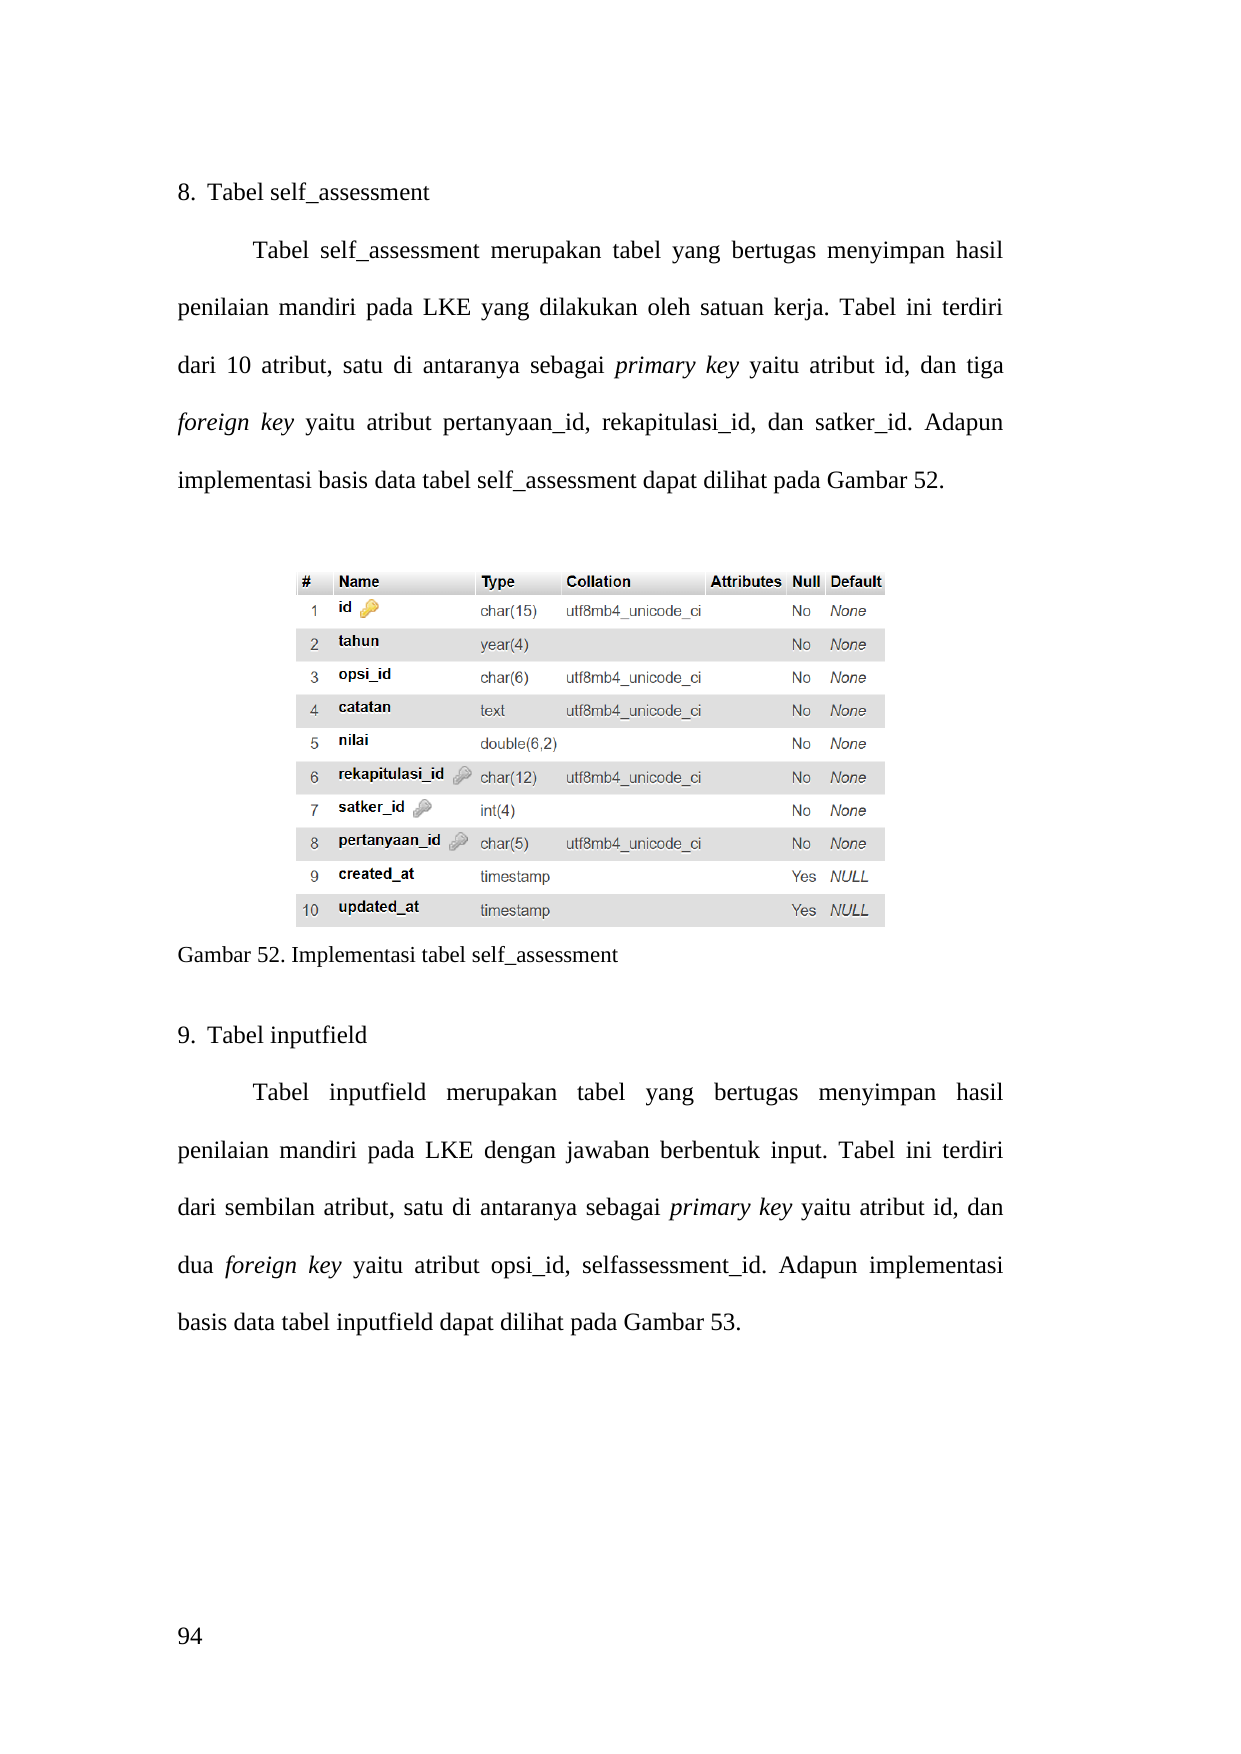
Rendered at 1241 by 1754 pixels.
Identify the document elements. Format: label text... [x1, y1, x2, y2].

text Tabel inputfield merupakan tabel yang bertugas menyimpan hasil penilaian mandiri pada LKE dengan jawaban berbentuk input. Tabel ini terdiri dari sembilan atribut, satu di antaranya sebagai primary key yaitu atribut id, dan dua foreign key yaitu atribut opsi_id, selfassessment_id. Adapun implementasi basis data tabel inputfield dapat dilihat pada Gambar 53. [177, 1077, 1004, 1336]
list Tabel inputfield [177, 1020, 1004, 1049]
text Gambar 52. Implementasi tabel self_assessment [177, 941, 1004, 967]
list Tabel self_assessment [177, 177, 1004, 206]
text Tabel self_assessment merupakan tabel yang bertugas menyimpan hasil penilaian mandiri pada LKE yang dilakukan oleh satuan kerja. Tabel ini terdiri dari 10 atribut, satu di antaranya sebagai primary key yaitu atribut id, dan tiga foreign key yaitu atribut pertanyaan_id, rekapitulasi_id, dan satker_id. Adapun implementasi basis data tabel self_assessment dapat dilihat pada Gambar 52. [177, 235, 1004, 493]
picture [296, 572, 885, 927]
